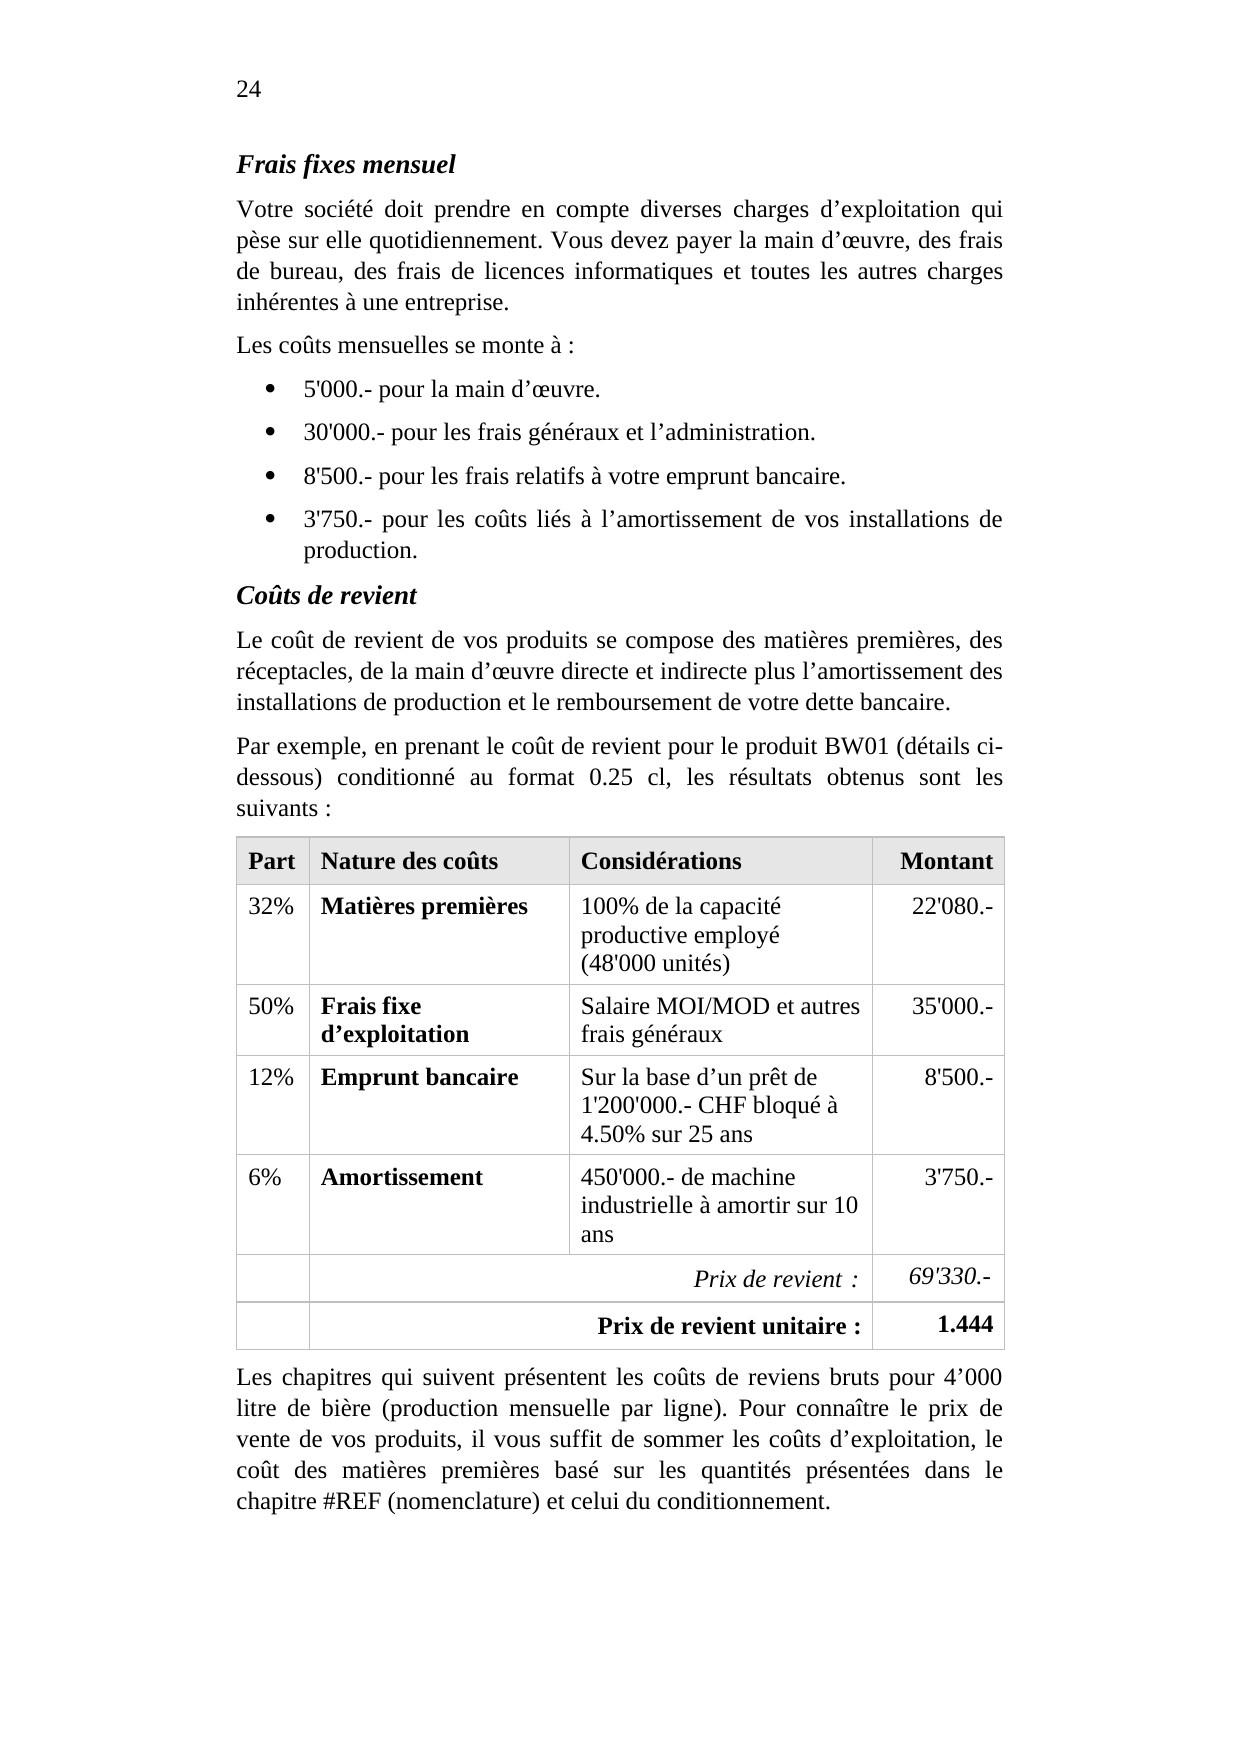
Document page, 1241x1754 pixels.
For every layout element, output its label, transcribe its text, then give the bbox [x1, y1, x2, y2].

table_cell 3'750.- [873, 1155, 1004, 1254]
table_cell Frais fixe d’exploitation [310, 985, 569, 1054]
table_cell Amortissement [310, 1155, 569, 1254]
text Le coût de revient de vos produits se compose des matières premières, des réceptacles, de la main d’œuvre directe et indirecte plus l’amortissement des installations de production et le remboursement de votre dette bancaire. [236, 625, 1004, 716]
table_header Nature des coûts [310, 838, 569, 884]
text Par exemple, en prenant le coût de revient pour le produit BW01 (détails ci-dessous) conditionné au format 0.25 cl, les résultats obtenus sont les suivants : [236, 731, 1004, 822]
table_cell Prix de revient : [310, 1255, 872, 1301]
list 30'000.- pour les frais généraux et l’administration. [266, 417, 1004, 446]
table_cell Emprunt bancaire [310, 1056, 569, 1154]
list 8'500.- pour les frais relatifs à votre emprunt bancaire. [266, 461, 1004, 490]
table_cell 8'500.- [873, 1056, 1004, 1154]
table_header Montant [873, 838, 1004, 884]
table_cell 35'000.- [873, 985, 1004, 1054]
table_header Part [237, 838, 309, 884]
table_cell 450'000.- de machine industrielle à amortir sur 10 ans [570, 1155, 872, 1254]
list 5'000.- pour la main d’œuvre. [266, 374, 1004, 403]
table_cell 50% [237, 985, 309, 1054]
table_cell 100% de la capacité productive employé (48'000 unités) [570, 885, 872, 983]
table_cell 6% [237, 1155, 309, 1254]
text Frais fixes mensuel [236, 148, 1004, 179]
table_cell Prix de revient unitaire : [310, 1303, 872, 1349]
table_cell [237, 1303, 309, 1349]
text Votre société doit prendre en compte diverses charges d’exploitation qui pèse sur elle quotidiennement. Vous devez payer la main d’œuvre, des frais de bureau, des frais de licences informatiques et toutes les autres charges inhérentes à une entreprise. [236, 194, 1004, 316]
table_cell 32% [237, 885, 309, 983]
table_cell 69'330.- [873, 1255, 1004, 1301]
list 3'750.- pour les coûts liés à l’amortissement de vos installations de production. [266, 504, 1004, 564]
table_cell Salaire MOI/MOD et autres frais généraux [570, 985, 872, 1054]
text Les chapitres qui suivent présentent les coûts de reviens bruts pour 4’000 litre de bière (production mensuelle par ligne). Pour connaître le prix de vente de vos produits, il vous suffit de sommer les coûts d’exploitation, le coût des matières premières basé sur les quantités présentées dans le chapitre #REF (nomenclature) et celui du conditionnement. [236, 1362, 1004, 1515]
table_cell 22'080.- [873, 885, 1004, 983]
text Les coûts mensuelles se monte à : [236, 330, 1004, 359]
table_cell Matières premières [310, 885, 569, 983]
table_cell [237, 1255, 309, 1301]
text Coûts de revient [236, 579, 1004, 610]
table_cell 12% [237, 1056, 309, 1154]
table_header Considérations [570, 838, 872, 884]
table_cell Sur la base d’un prêt de 1'200'000.- CHF bloqué à 4.50% sur 25 ans [570, 1056, 872, 1154]
table_cell 1.444 [873, 1303, 1004, 1349]
